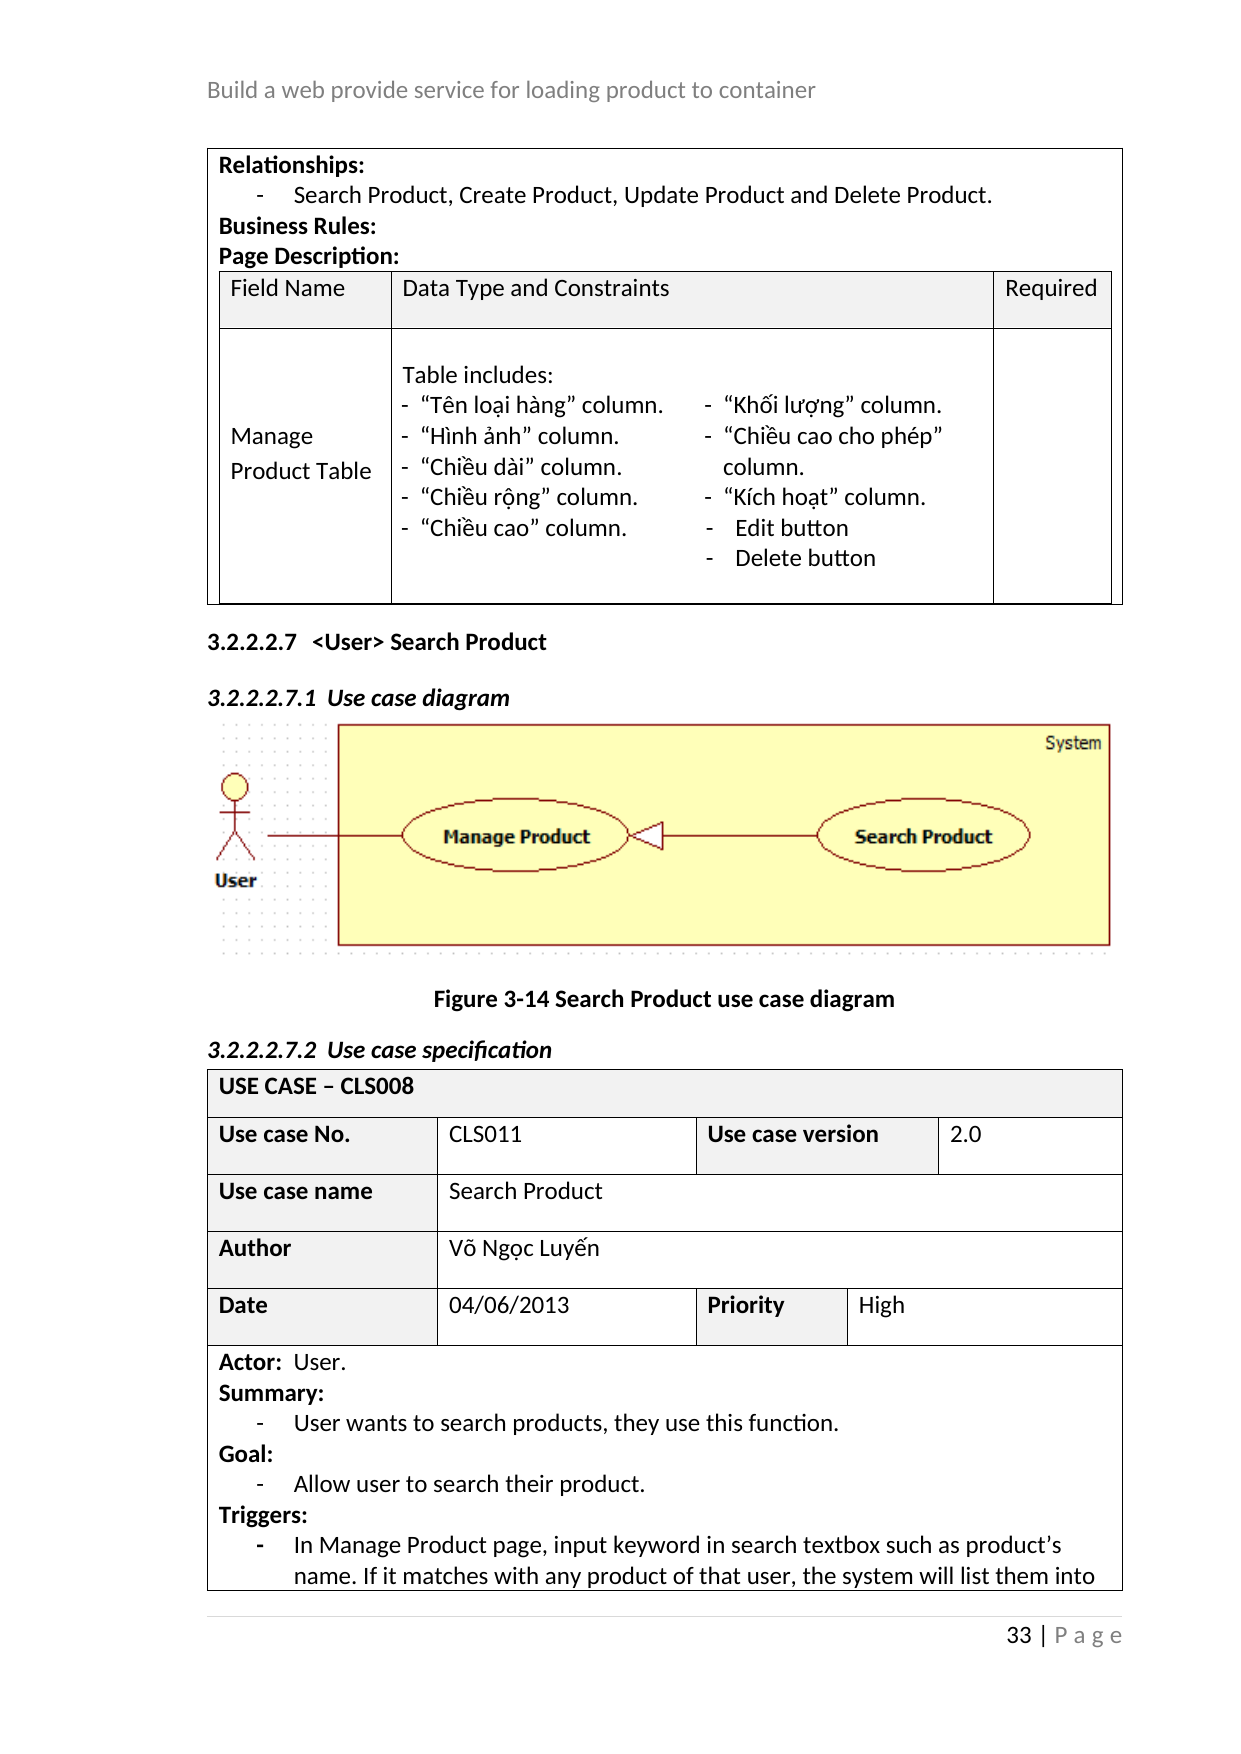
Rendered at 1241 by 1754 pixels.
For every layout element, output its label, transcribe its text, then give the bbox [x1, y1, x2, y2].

table_cell Author [208, 1232, 437, 1288]
table_cell Use case No. [208, 1118, 437, 1174]
subtitle <User> Search Product [207, 626, 1122, 657]
table_cell Use case version [697, 1118, 938, 1174]
text Figure 3-14 Search Product use case diagram [207, 983, 1122, 1013]
table_cell Priority [697, 1289, 847, 1345]
subtitle Use case specification [207, 1034, 1122, 1065]
table_cell 04/06/2013 [438, 1289, 696, 1345]
table_cell Date [208, 1289, 437, 1345]
table_cell Use case name [208, 1175, 437, 1231]
table_cell CLS011 [438, 1118, 696, 1174]
table_cell 2.0 [939, 1118, 1122, 1174]
picture [212, 717, 1117, 958]
table_cell Search Product [438, 1175, 1122, 1231]
subtitle Use case diagram [207, 682, 1122, 713]
table_header USE CASE – CLS008 [208, 1070, 1122, 1117]
table_cell High [848, 1289, 1122, 1345]
table_cell Võ Ngọc Luyến [438, 1232, 1122, 1288]
